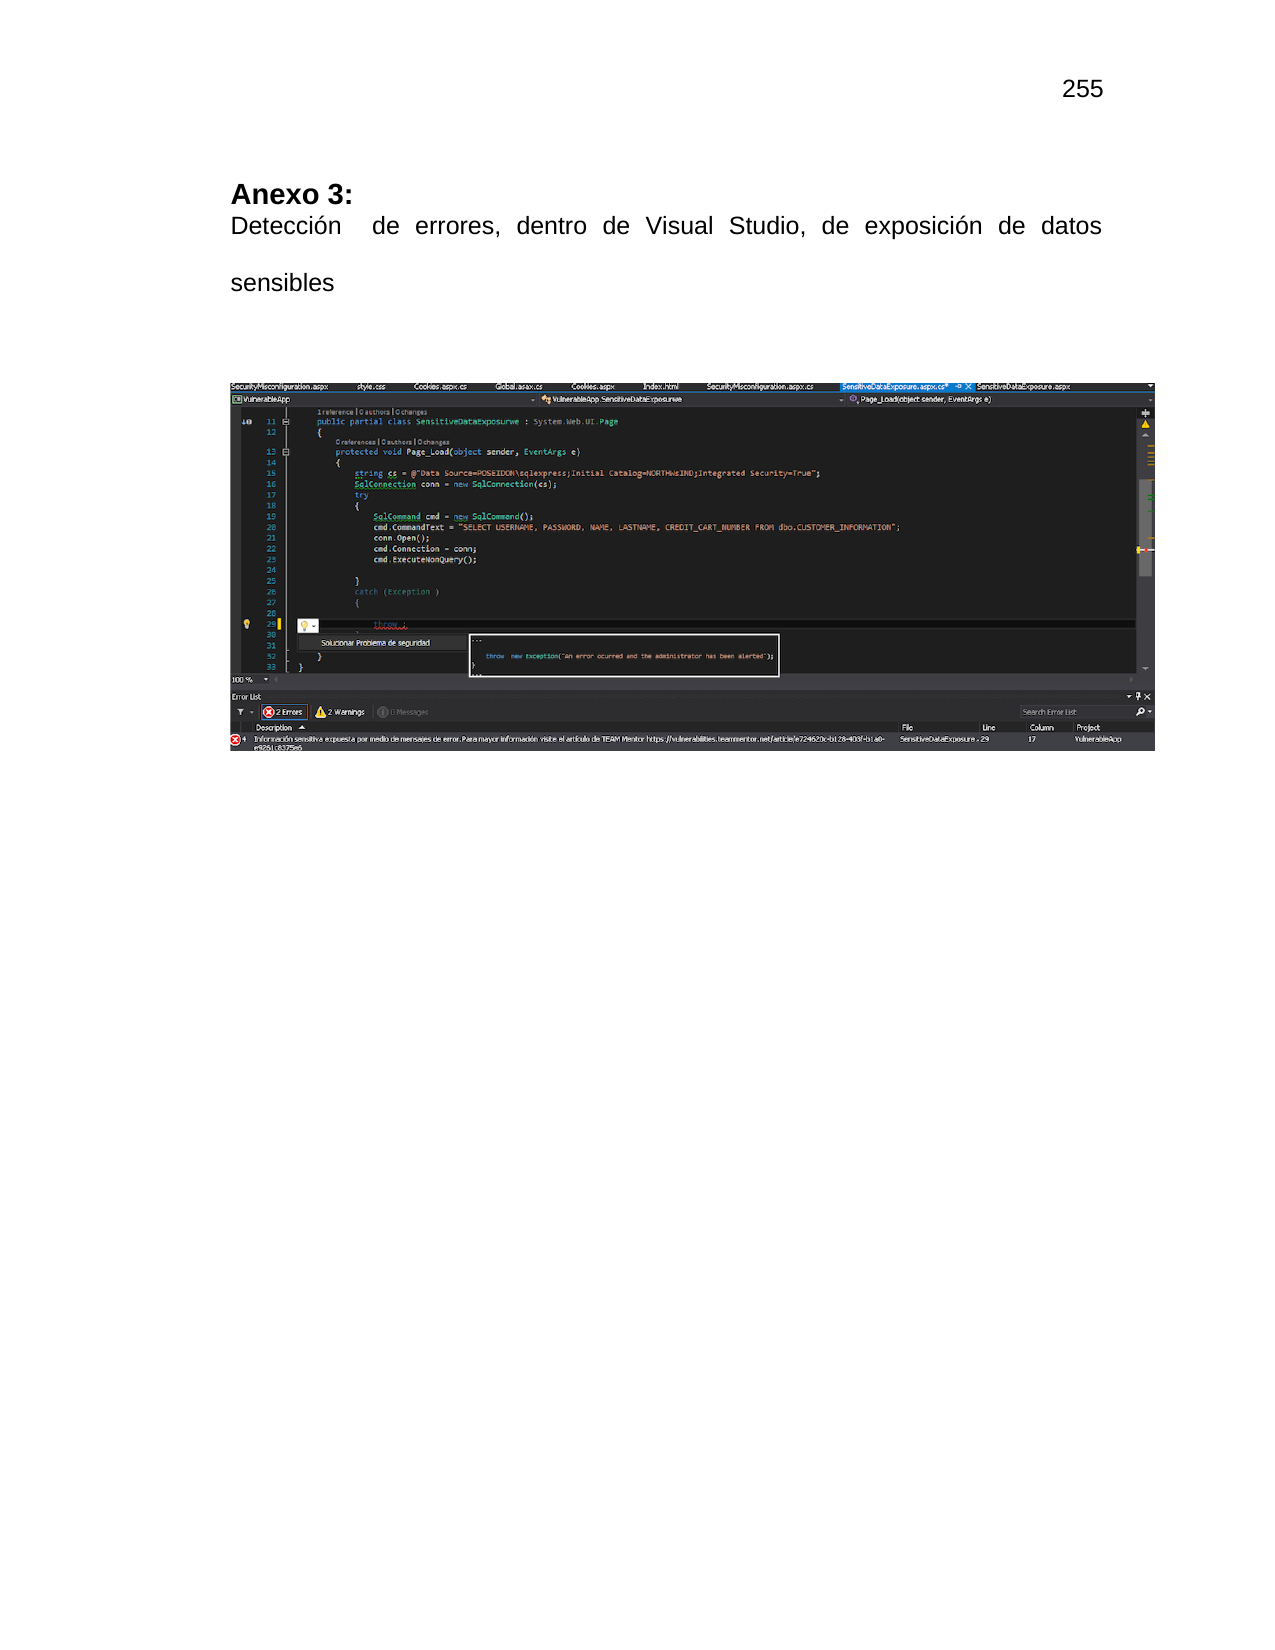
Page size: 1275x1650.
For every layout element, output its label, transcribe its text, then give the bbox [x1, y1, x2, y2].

picture [230, 383, 1155, 751]
text Detección de errores, dentro de Visual Studio, de exposición de datos sensibles [230, 211, 1104, 297]
subtitle Anexo 3: [230, 177, 1104, 211]
